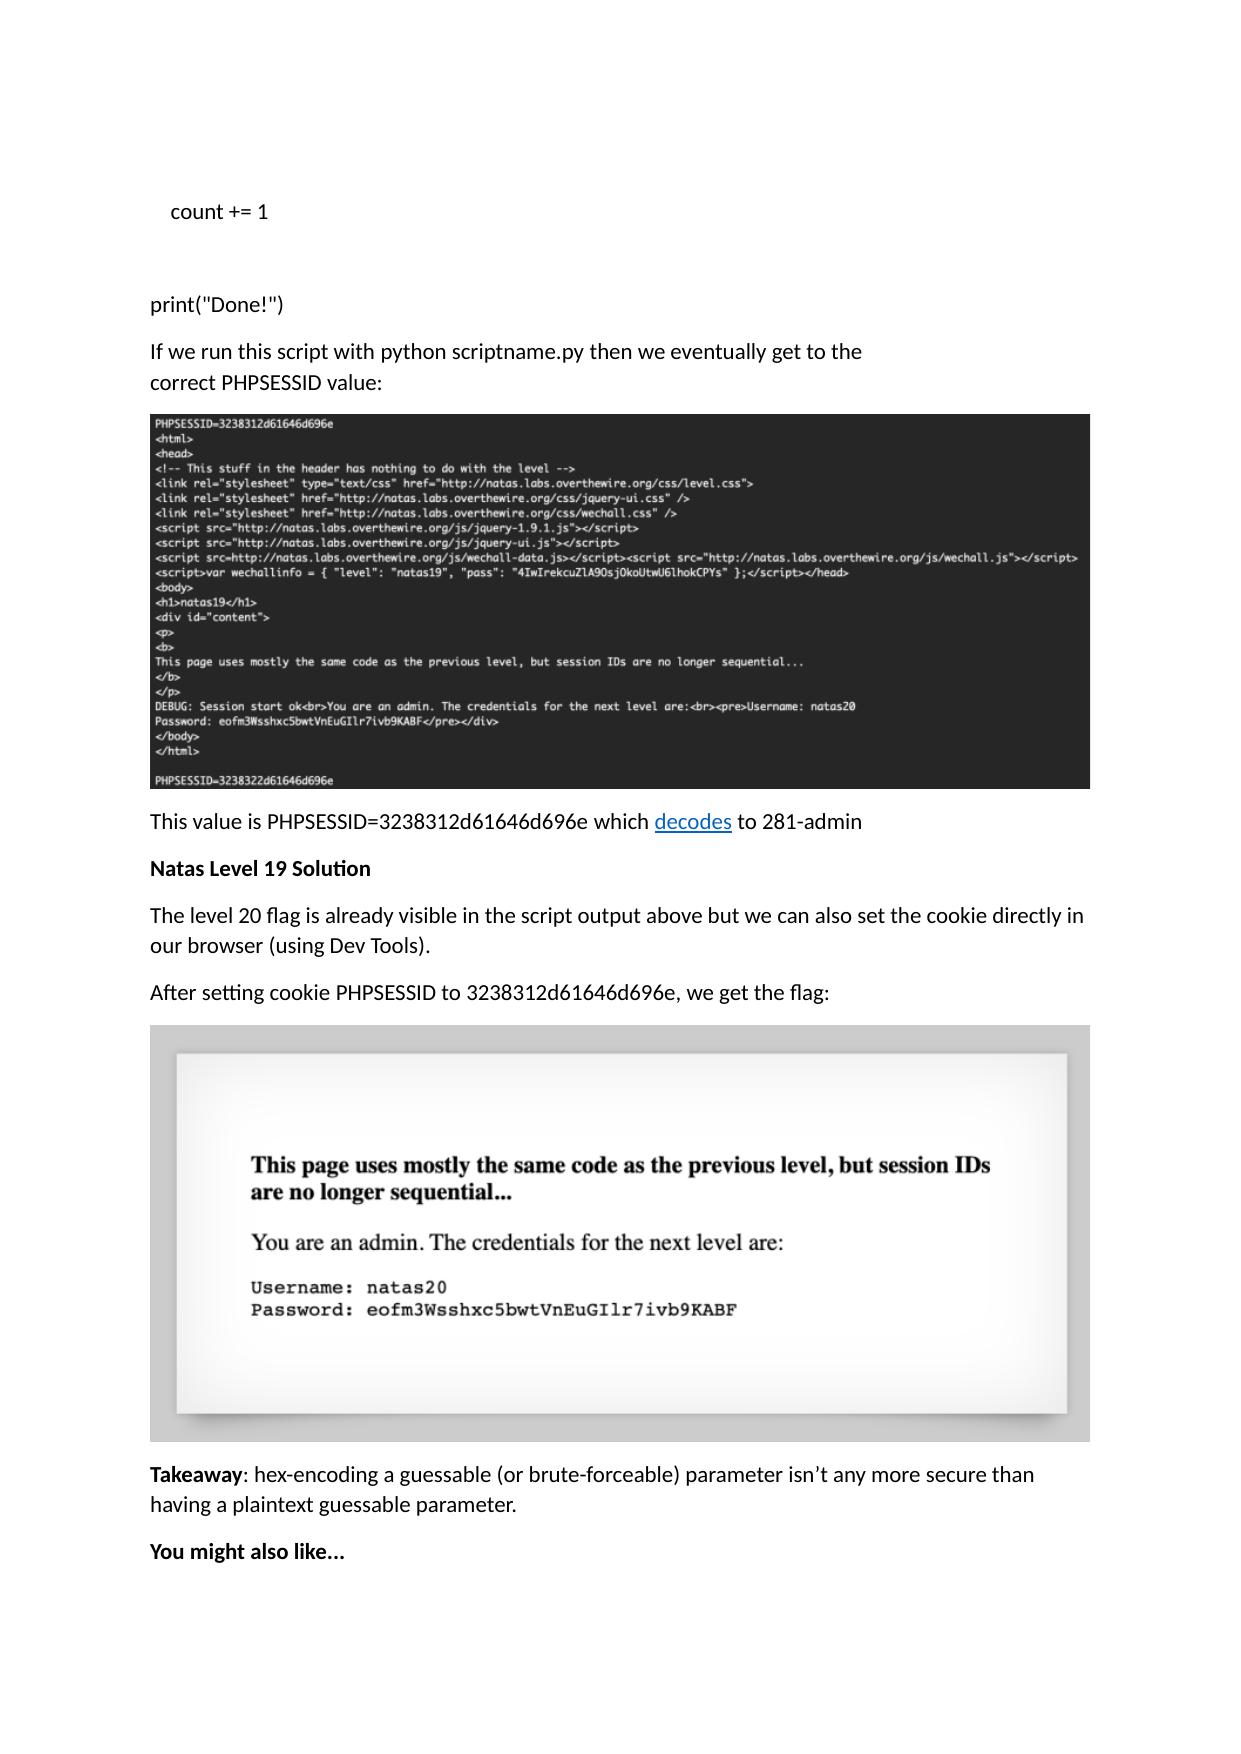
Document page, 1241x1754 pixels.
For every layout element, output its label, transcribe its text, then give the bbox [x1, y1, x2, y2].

text print("Done!") [150, 291, 1090, 319]
picture [150, 414, 1091, 789]
text Takeaway: hex-encoding a guessable (or brute-forceable) parameter isn’t any more secure than having a plaintext guessable parameter. [150, 1460, 1090, 1518]
text Natas Level 19 Solution [150, 854, 1090, 882]
text You might also like... [150, 1537, 1090, 1565]
picture [150, 1025, 1091, 1442]
text This value is PHPSESSID=3238312d61646d696e which decodes to 281-admin [150, 807, 1090, 835]
text The level 20 flag is already visible in the script output above but we can also set the cookie directly in our browser (using Dev Tools). [150, 901, 1090, 959]
text count += 1 [150, 197, 1090, 225]
text After setting cookie PHPSESSID to 3238312d61646d696e, we get the flag: [150, 978, 1090, 1006]
text If we run this script with python scriptname.py then we eventually get to the correct PHPSESSID value: [150, 337, 1090, 396]
